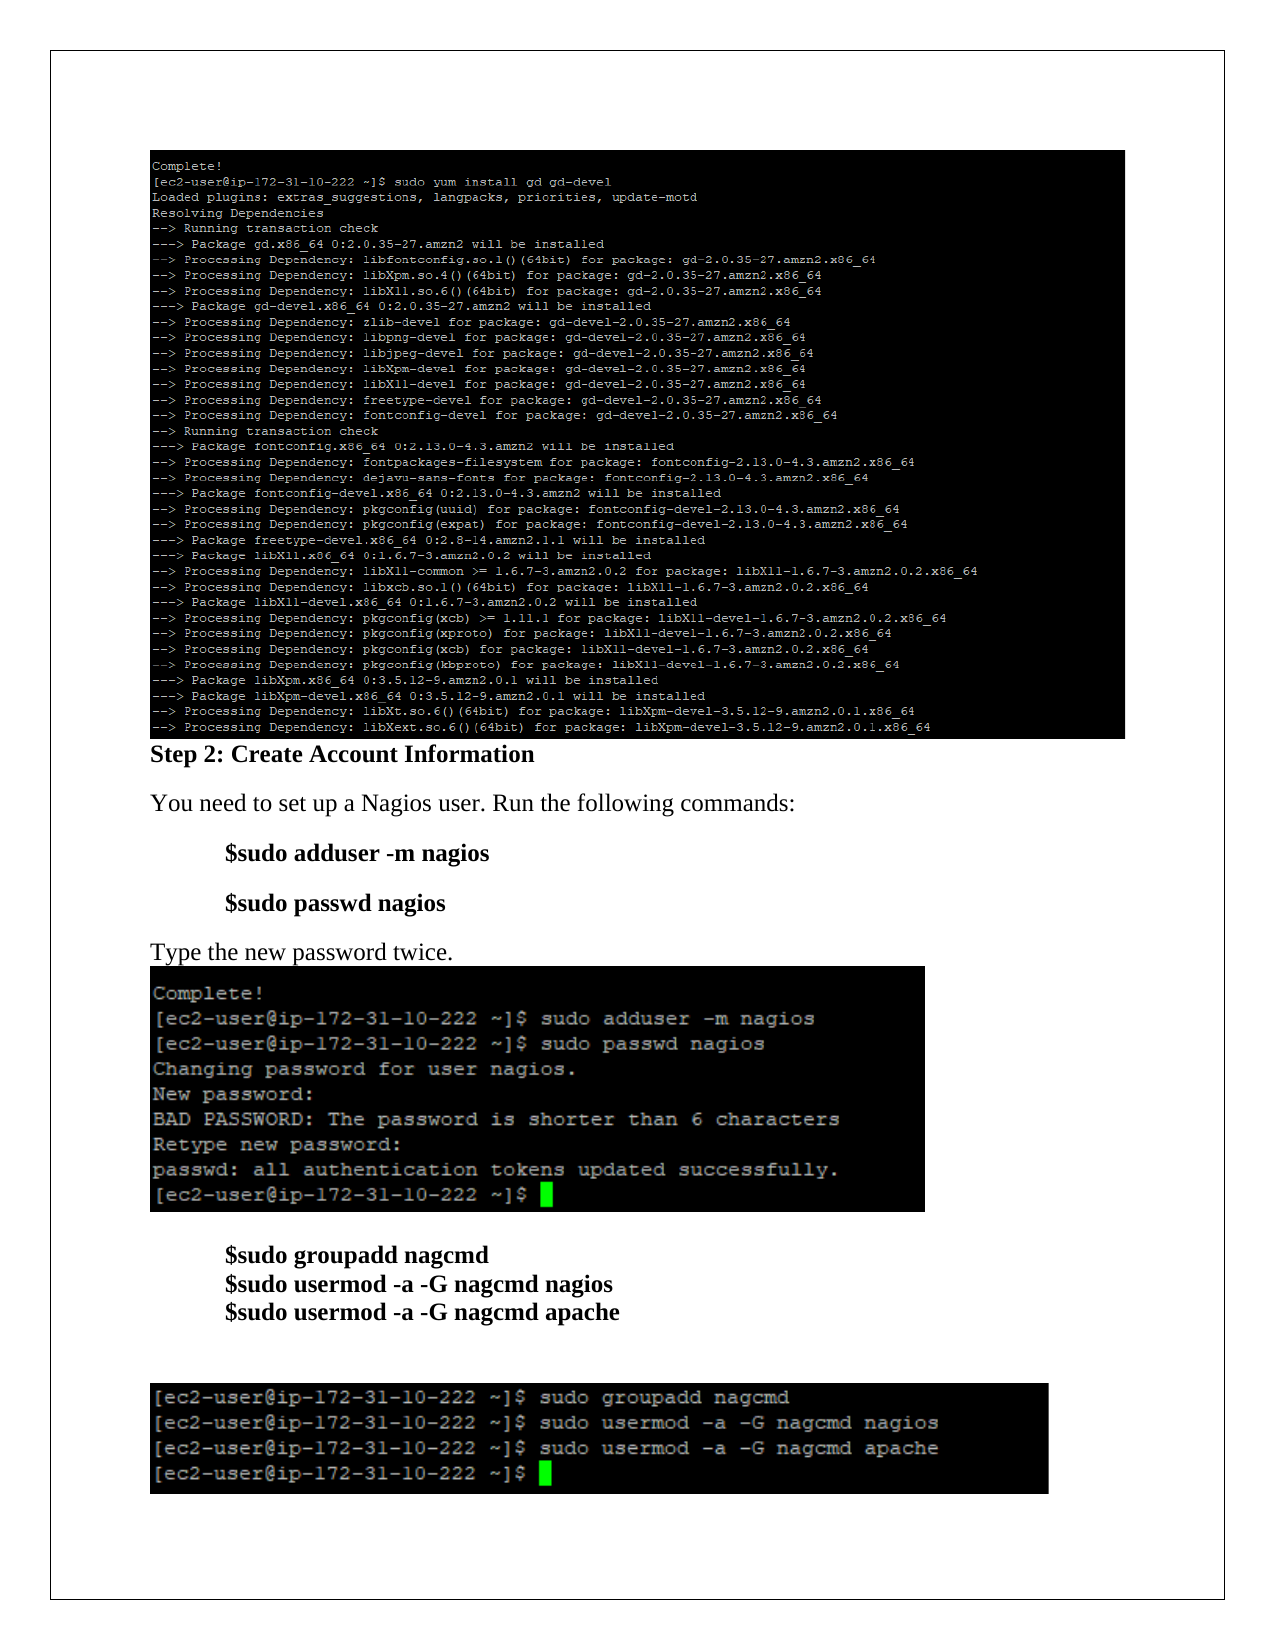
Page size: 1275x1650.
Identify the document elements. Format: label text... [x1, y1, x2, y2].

picture [150, 966, 925, 1212]
text $sudo groupadd nagcmd [150, 1240, 1125, 1269]
picture [150, 150, 1125, 739]
text Type the new password twice. [150, 937, 1125, 966]
text $sudo usermod -a -G nagcmd apache [150, 1297, 1125, 1326]
text You need to set up a Nagios user. Run the following commands: [150, 788, 1125, 817]
text Step 2: Create Account Information [150, 739, 1125, 768]
text $sudo adduser -m nagios [150, 838, 1125, 867]
text $sudo passwd nagios [150, 888, 1125, 916]
picture [150, 1383, 1049, 1494]
text $sudo usermod -a -G nagcmd nagios [150, 1269, 1125, 1297]
